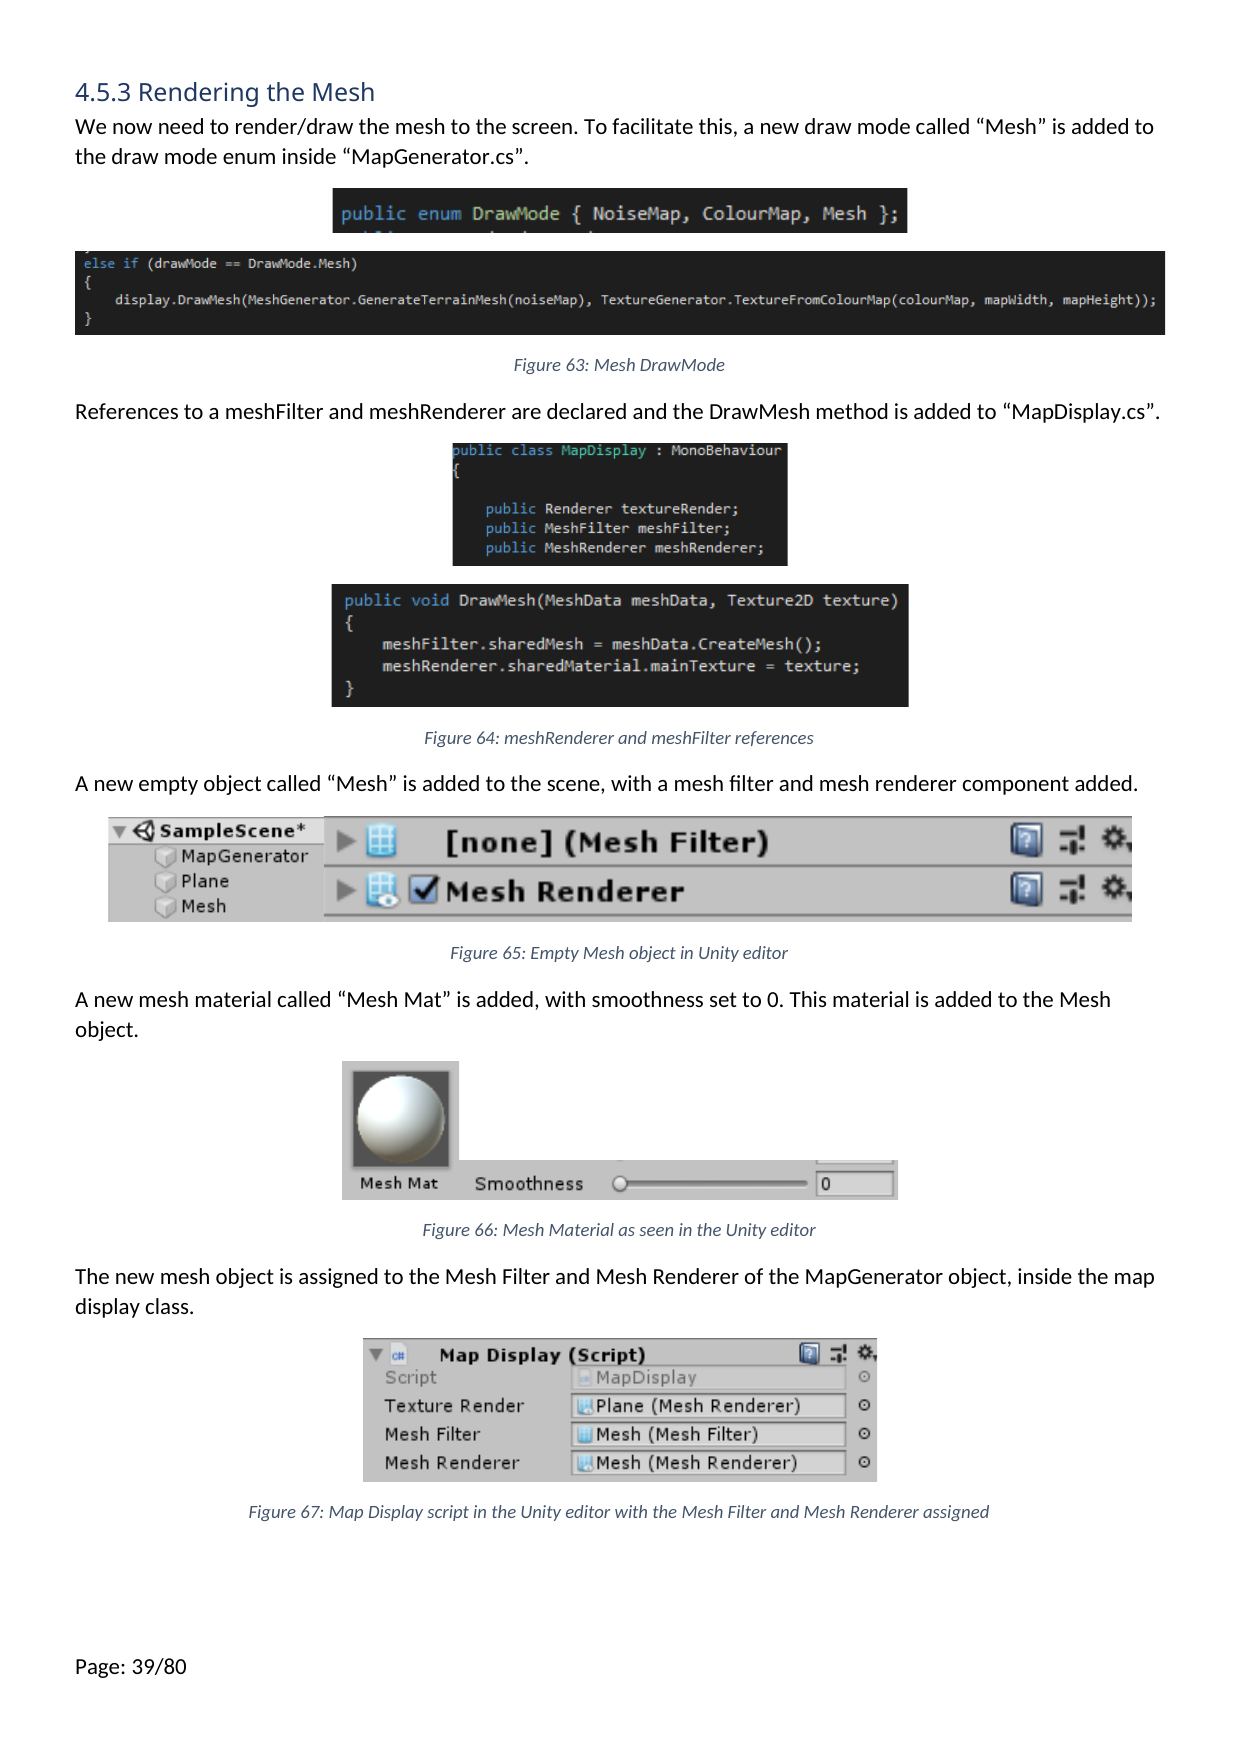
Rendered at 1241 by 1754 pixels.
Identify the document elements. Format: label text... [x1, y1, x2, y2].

text References to a meshFilter and meshRenderer are declared and the DrawMesh method is added to “MapDisplay.cs”. [75, 397, 1165, 425]
picture [363, 1338, 878, 1482]
subtitle 4.5.3 Rendering the Mesh [75, 75, 1165, 109]
text The new mesh object is assigned to the Mesh Filter and Mesh Renderer of the MapGenerator object, inside the map display class. [75, 1262, 1165, 1320]
text A new mesh material called “Mesh Mat” is added, with smoothness set to 0. This material is added to the Mesh object. [75, 985, 1165, 1043]
text We now need to render/draw the mesh to the screen. To facilitate this, a new draw mode called “Mesh” is added to the draw mode enum inside “MapGenerator.cs”. [75, 112, 1165, 170]
picture [342, 1061, 899, 1200]
picture [75, 251, 1166, 335]
picture [452, 443, 788, 566]
picture [332, 188, 908, 233]
picture [331, 584, 909, 707]
text A new empty object called “Mesh” is added to the scene, with a mesh filter and mesh renderer component added. [75, 769, 1165, 798]
picture [108, 816, 1132, 922]
